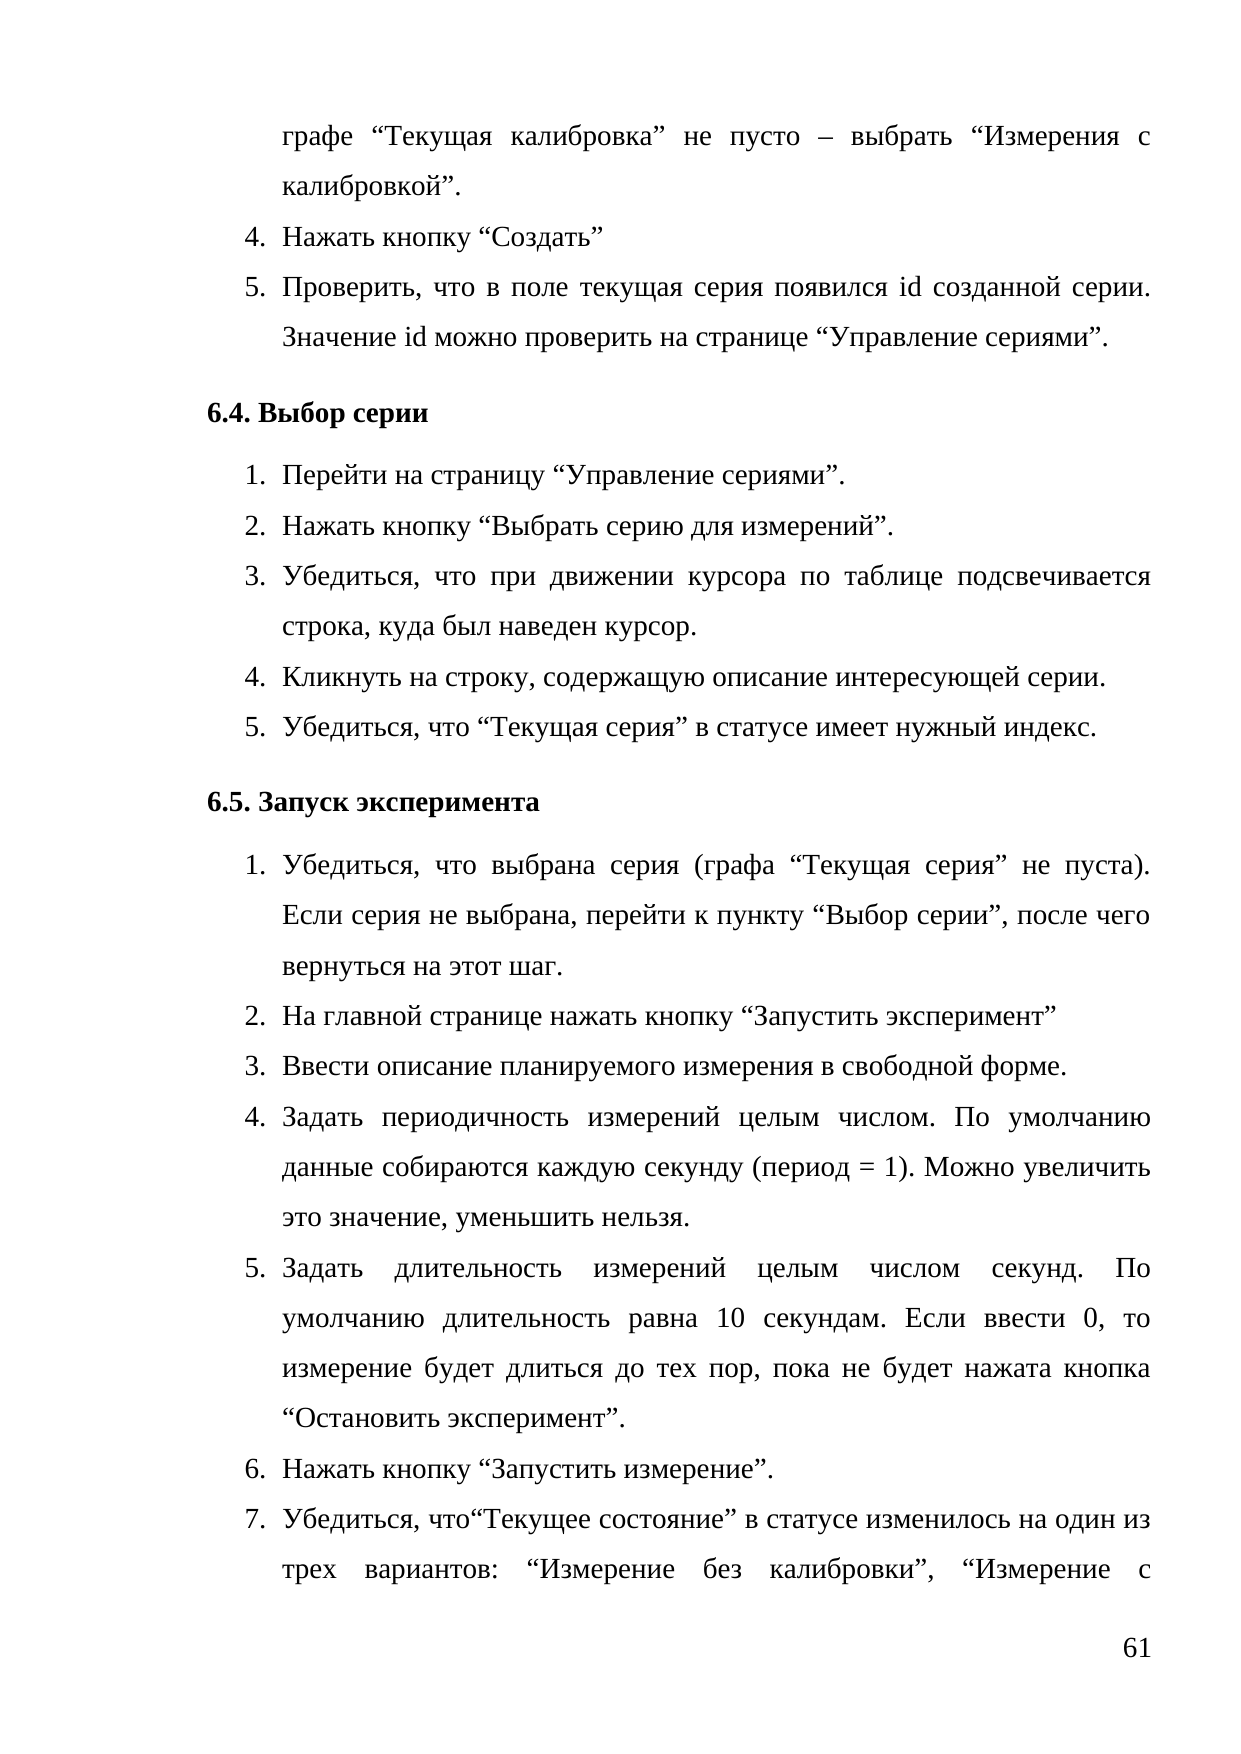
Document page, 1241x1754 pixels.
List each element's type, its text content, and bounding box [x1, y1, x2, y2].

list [244, 118, 1152, 202]
list Убедиться, что при движении курсора по таблице подсвечивается строка, куда был наведен курсор. [244, 558, 1152, 642]
list Убедиться, что выбрана серия (графа “Текущая серия” не пуста). Если серия не выбрана, перейти к пункту “Выбор серии”, после чего вернуться на этот шаг. [244, 847, 1152, 981]
list Задать периодичность измерений целым числом. По умолчанию данные собираются каждую секунду (период = 1). Можно увеличить это значение, уменьшить нельзя. [244, 1099, 1152, 1233]
list На главной странице нажать кнопку “Запустить эксперимент” [244, 998, 1152, 1032]
list Нажать кнопку “Создать” [244, 219, 1152, 252]
subtitle Выбор серии [148, 395, 1152, 428]
list Ввести описание планируемого измерения в свободной форме. [244, 1048, 1152, 1082]
list Задать длительность измерений целым числом секунд. По умолчанию длительность равна 10 секундам. Если ввести 0, то измерение будет длиться до тех пор, пока не будет нажата кнопка “Остановить эксперимент”. [244, 1250, 1152, 1434]
subtitle Запуск эксперимента [148, 784, 1152, 818]
list Убедиться, что “Текущая серия” в статусе имеет нужный индекс. [244, 709, 1152, 743]
list Проверить, что в поле текущая серия появился id созданной серии. Значение id можно проверить на странице “Управление сериями”. [244, 269, 1152, 353]
list Перейти на страницу “Управление сериями”. [244, 457, 1152, 491]
list Нажать кнопку “Запустить измерение”. [244, 1451, 1152, 1484]
list Кликнуть на строку, содержащую описание интересующей серии. [244, 659, 1152, 692]
list Нажать кнопку “Выбрать серию для измерений”. [244, 508, 1152, 541]
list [244, 1501, 1152, 1585]
